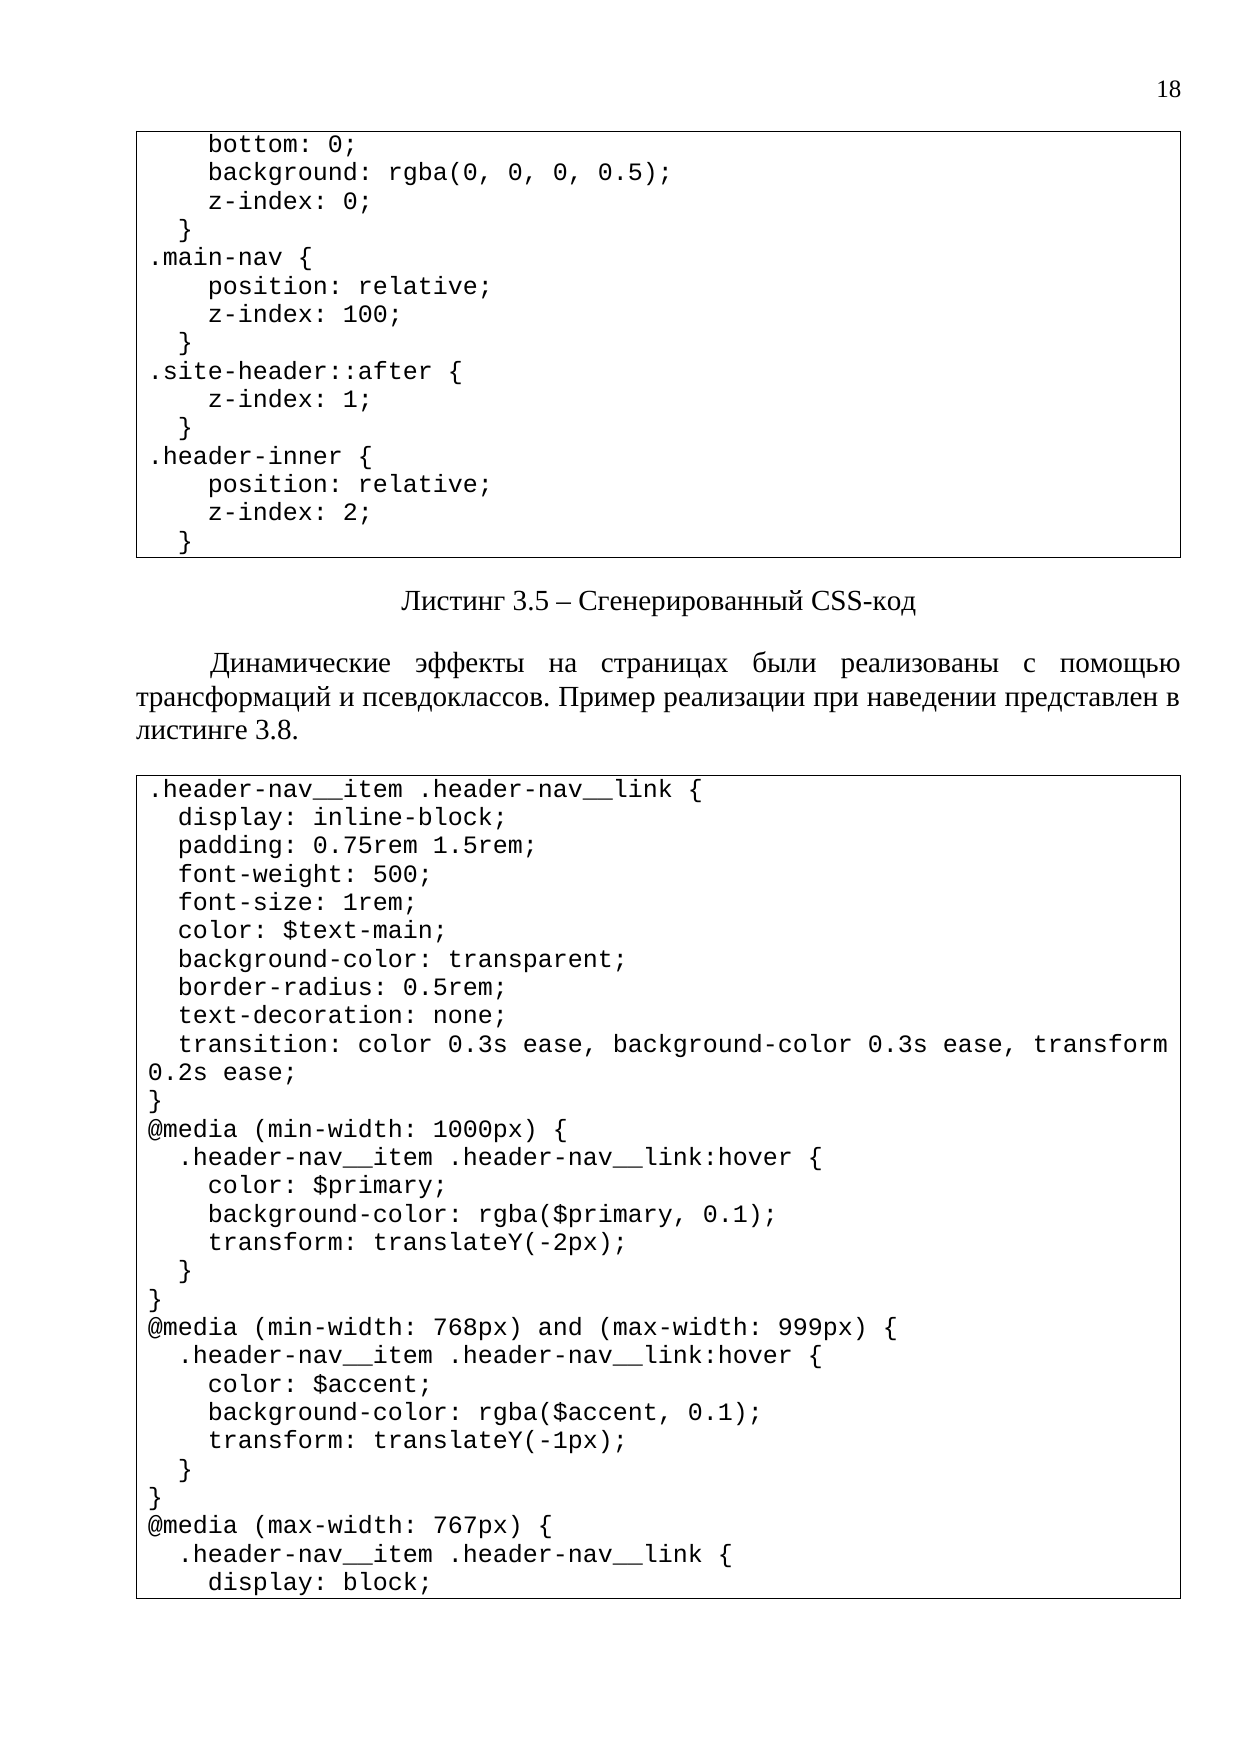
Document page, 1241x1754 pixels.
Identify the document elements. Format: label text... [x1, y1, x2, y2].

text Динамические эффекты на страницах были реализованы с помощью трансформаций и псевдоклассов. Пример реализации при наведении представлен в листинге 3.8. [136, 645, 1181, 746]
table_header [137, 132, 1180, 557]
text Листинг 3.5 – Сгенерированный CSS-код [136, 583, 1181, 616]
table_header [137, 776, 1180, 1598]
